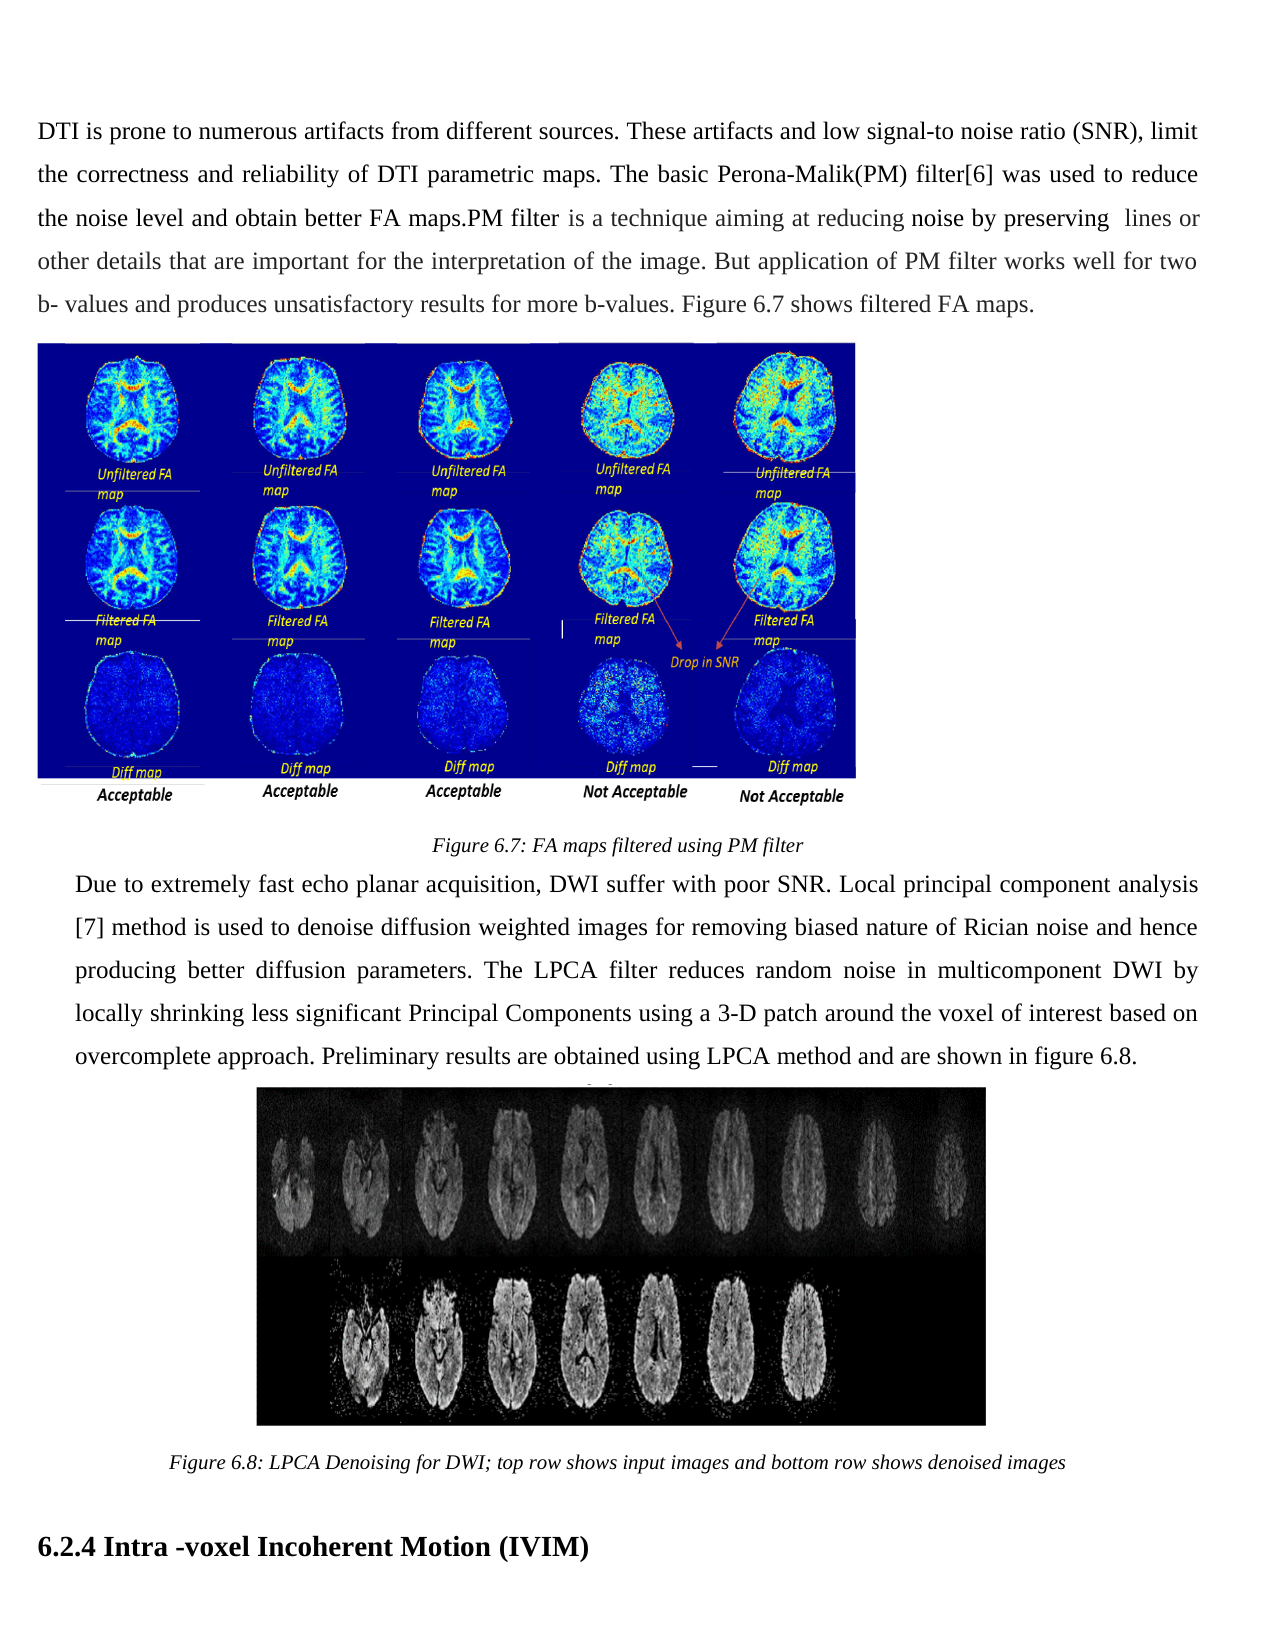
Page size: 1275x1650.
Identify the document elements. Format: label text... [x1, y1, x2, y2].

text 6.2.4 Intra -voxel Incoherent Motion (IVIM) [37, 1529, 1200, 1563]
text DTI is prone to numerous artifacts from different sources. These artifacts and low signal-to noise ratio (SNR), limit the correctness and reliability of DTI parametric maps. The basic Perona-Malik(PM) filter[6] was used to reduce the noise level and obtain better FA maps.PM filter is a technique aiming at reducing noise by preserving lines or other details that are important for the interpretation of the image. But application of PM filter works well for two b- values and produces unsatisfactory results for more b-values. Figure 6.7 shows filtered FA maps. [37, 116, 1200, 318]
picture [242, 1084, 996, 1436]
picture [37, 332, 872, 819]
text Figure 6.8: LPCA Denoising for DWI; top row shows input images and bottom row shows denoised images [37, 1450, 1200, 1474]
text Due to extremely fast echo planar acquisition, DWI suffer with poor SNR. Local principal component analysis [7] method is used to denoise diffusion weighted images for removing biased nature of Rician noise and hence producing better diffusion parameters. The LPCA filter reduces random noise in multicomponent DWI by locally shrinking less significant Principal Components using a 3-D patch around the voxel of interest based on overcomplete approach. Preliminary results are obtained using LPCA method and are shown in figure 6.8. [75, 869, 1200, 1070]
text Figure 6.7: FA maps filtered using PM filter [37, 833, 1200, 857]
